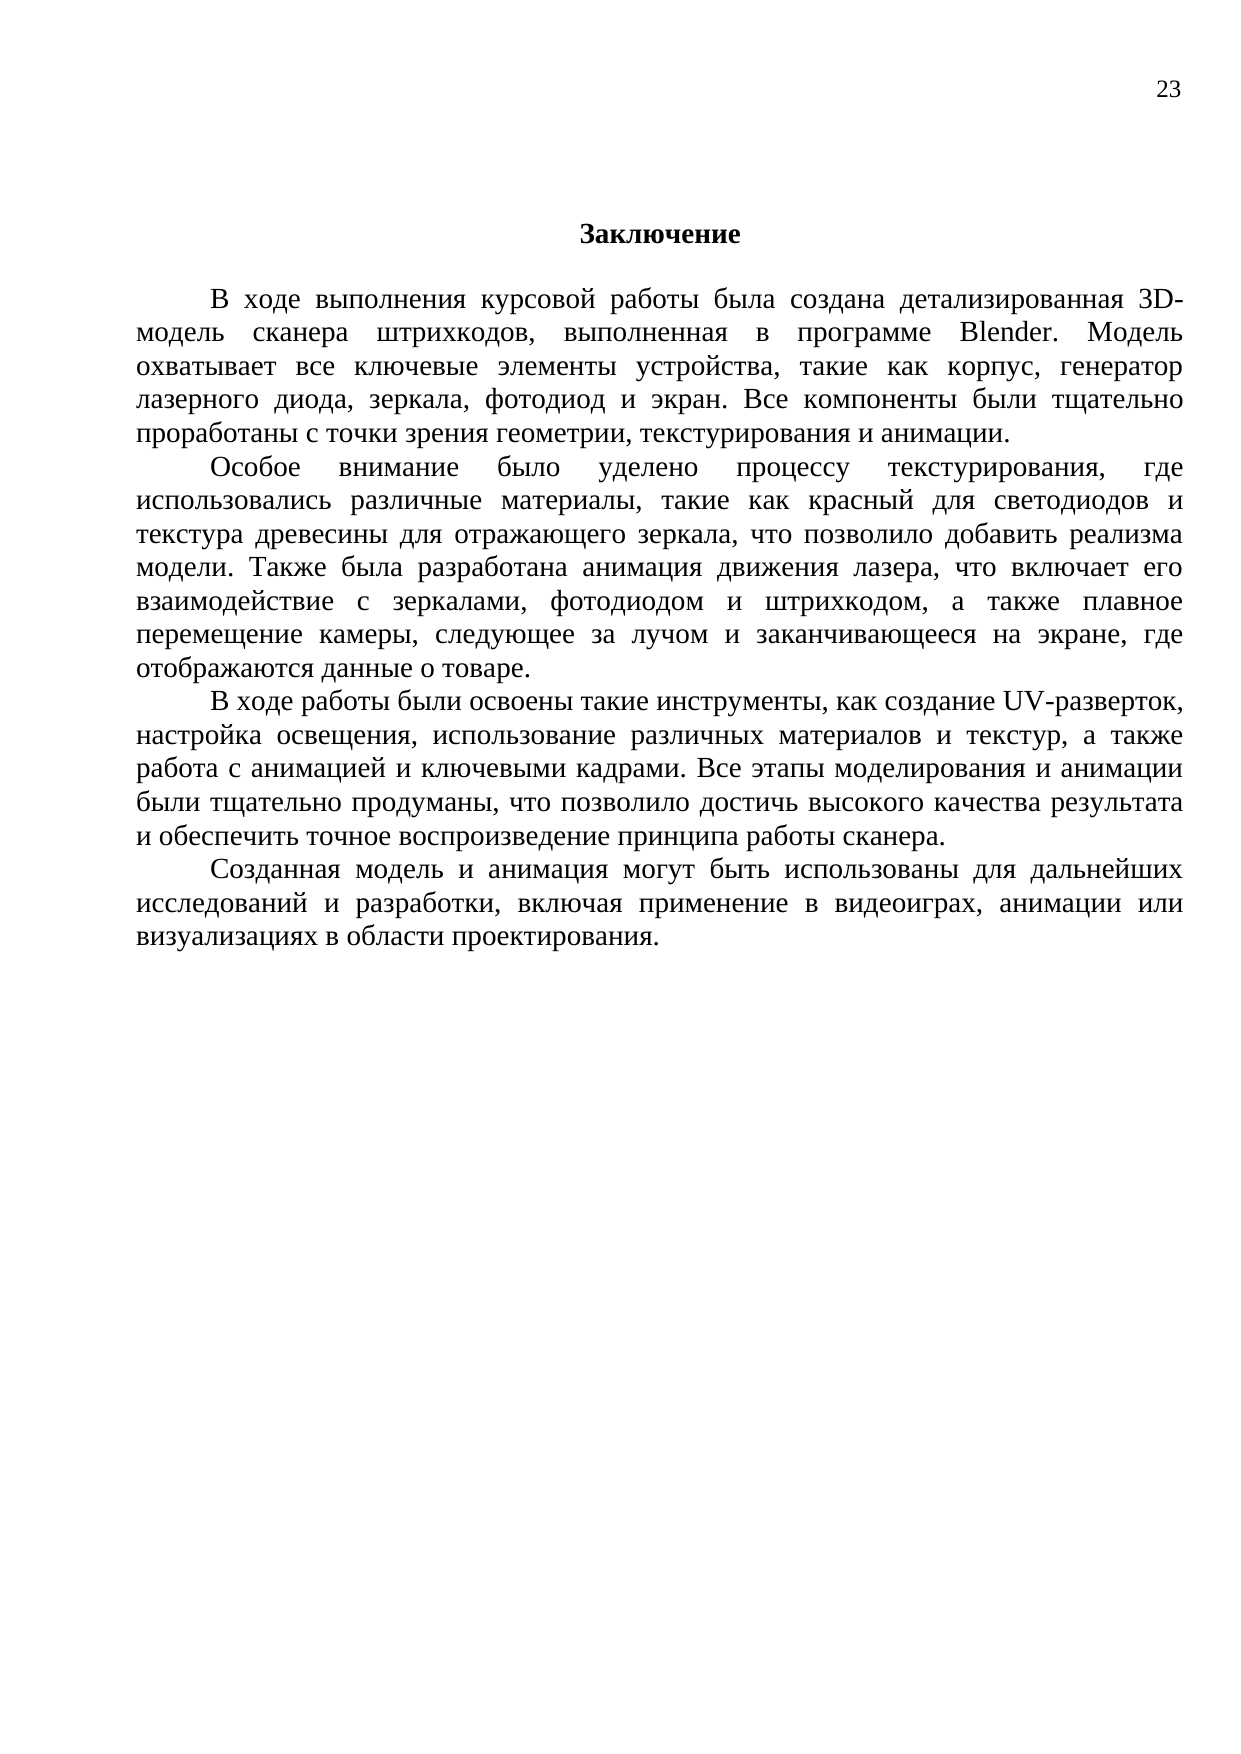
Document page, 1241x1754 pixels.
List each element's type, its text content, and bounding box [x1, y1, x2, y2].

text Особое внимание было уделено процессу текстурирования, где использовались различные материалы, такие как красный для светодиодов и текстура древесины для отражающего зеркала, что позволило добавить реализма модели. Также была разработана анимация движения лазера, что включает его взаимодействие с зеркалами, фотодиодом и штрихкодом, а также плавное перемещение камеры, следующее за лучом и заканчивающееся на экране, где отображаются данные о товаре. [136, 449, 1184, 683]
text В ходе выполнения курсовой работы была создана детализированная 3D-модель сканера штрихкодов, выполненная в программе Blender. Модель охватывает все ключевые элементы устройства, такие как корпус, генератор лазерного диода, зеркала, фотодиод и экран. Все компоненты были тщательно проработаны с точки зрения геометрии, текстурирования и анимации. [136, 281, 1184, 449]
text Созданная модель и анимация могут быть использованы для дальнейших исследований и разработки, включая применение в видеоиграх, анимации или визуализациях в области проектирования. [136, 851, 1184, 952]
subtitle Заключение [136, 216, 1184, 249]
text В ходе работы были освоены такие инструменты, как создание UV-разверток, настройка освещения, использование различных материалов и текстур, а также работа с анимацией и ключевыми кадрами. Все этапы моделирования и анимации были тщательно продуманы, что позволило достичь высокого качества результата и обеспечить точное воспроизведение принципа работы сканера. [136, 683, 1184, 851]
